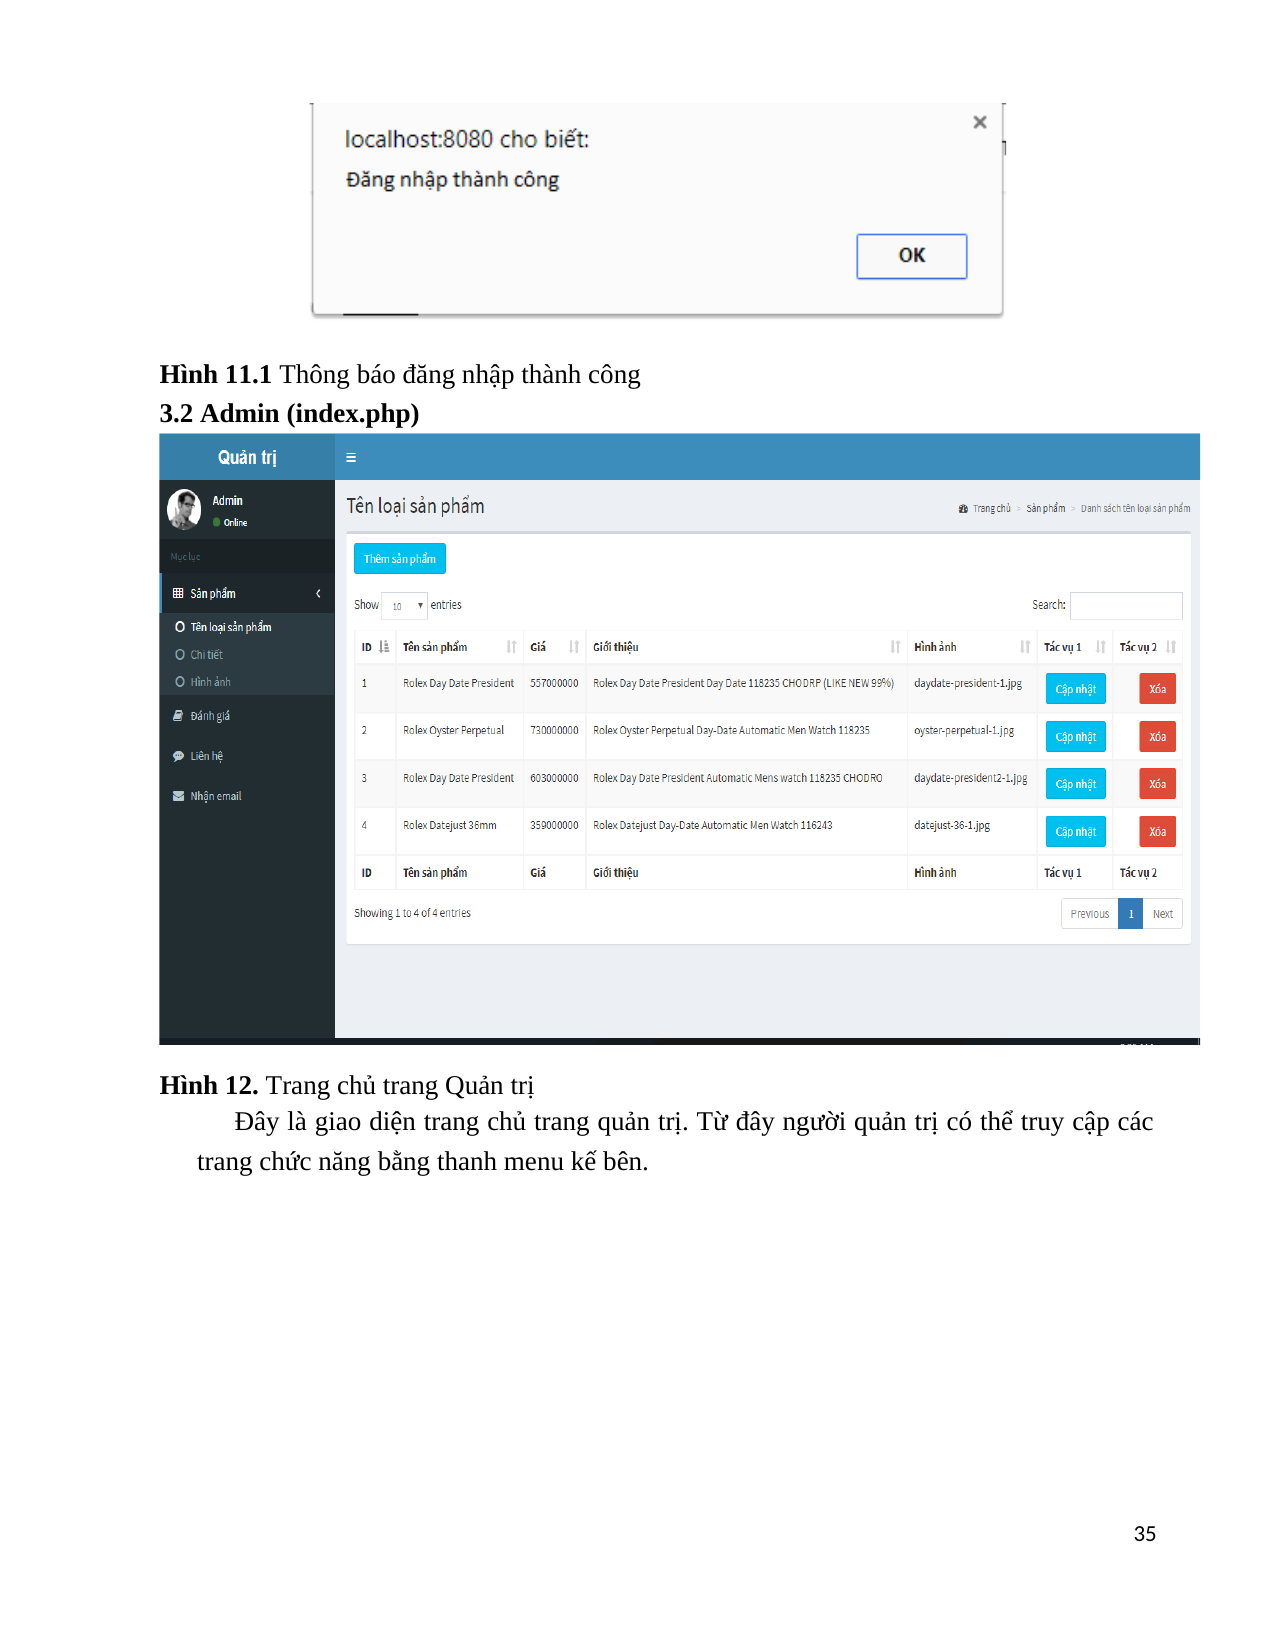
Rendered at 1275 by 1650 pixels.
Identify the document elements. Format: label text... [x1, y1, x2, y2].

text Đây là giao diện trang chủ trang quản trị. Từ đây người quản trị có thể truy cập các trang chức năng bằng thanh menu kế bên. [197, 1105, 1156, 1177]
subtitle Hình 12. Trang chủ trang Quản trị [159, 1069, 1156, 1100]
picture [159, 433, 1200, 1045]
subtitle 3.2 Admin (index.php) [159, 398, 1156, 429]
subtitle Hình 11.1 Thông báo đăng nhập thành công [159, 358, 1156, 389]
picture [309, 103, 1007, 333]
